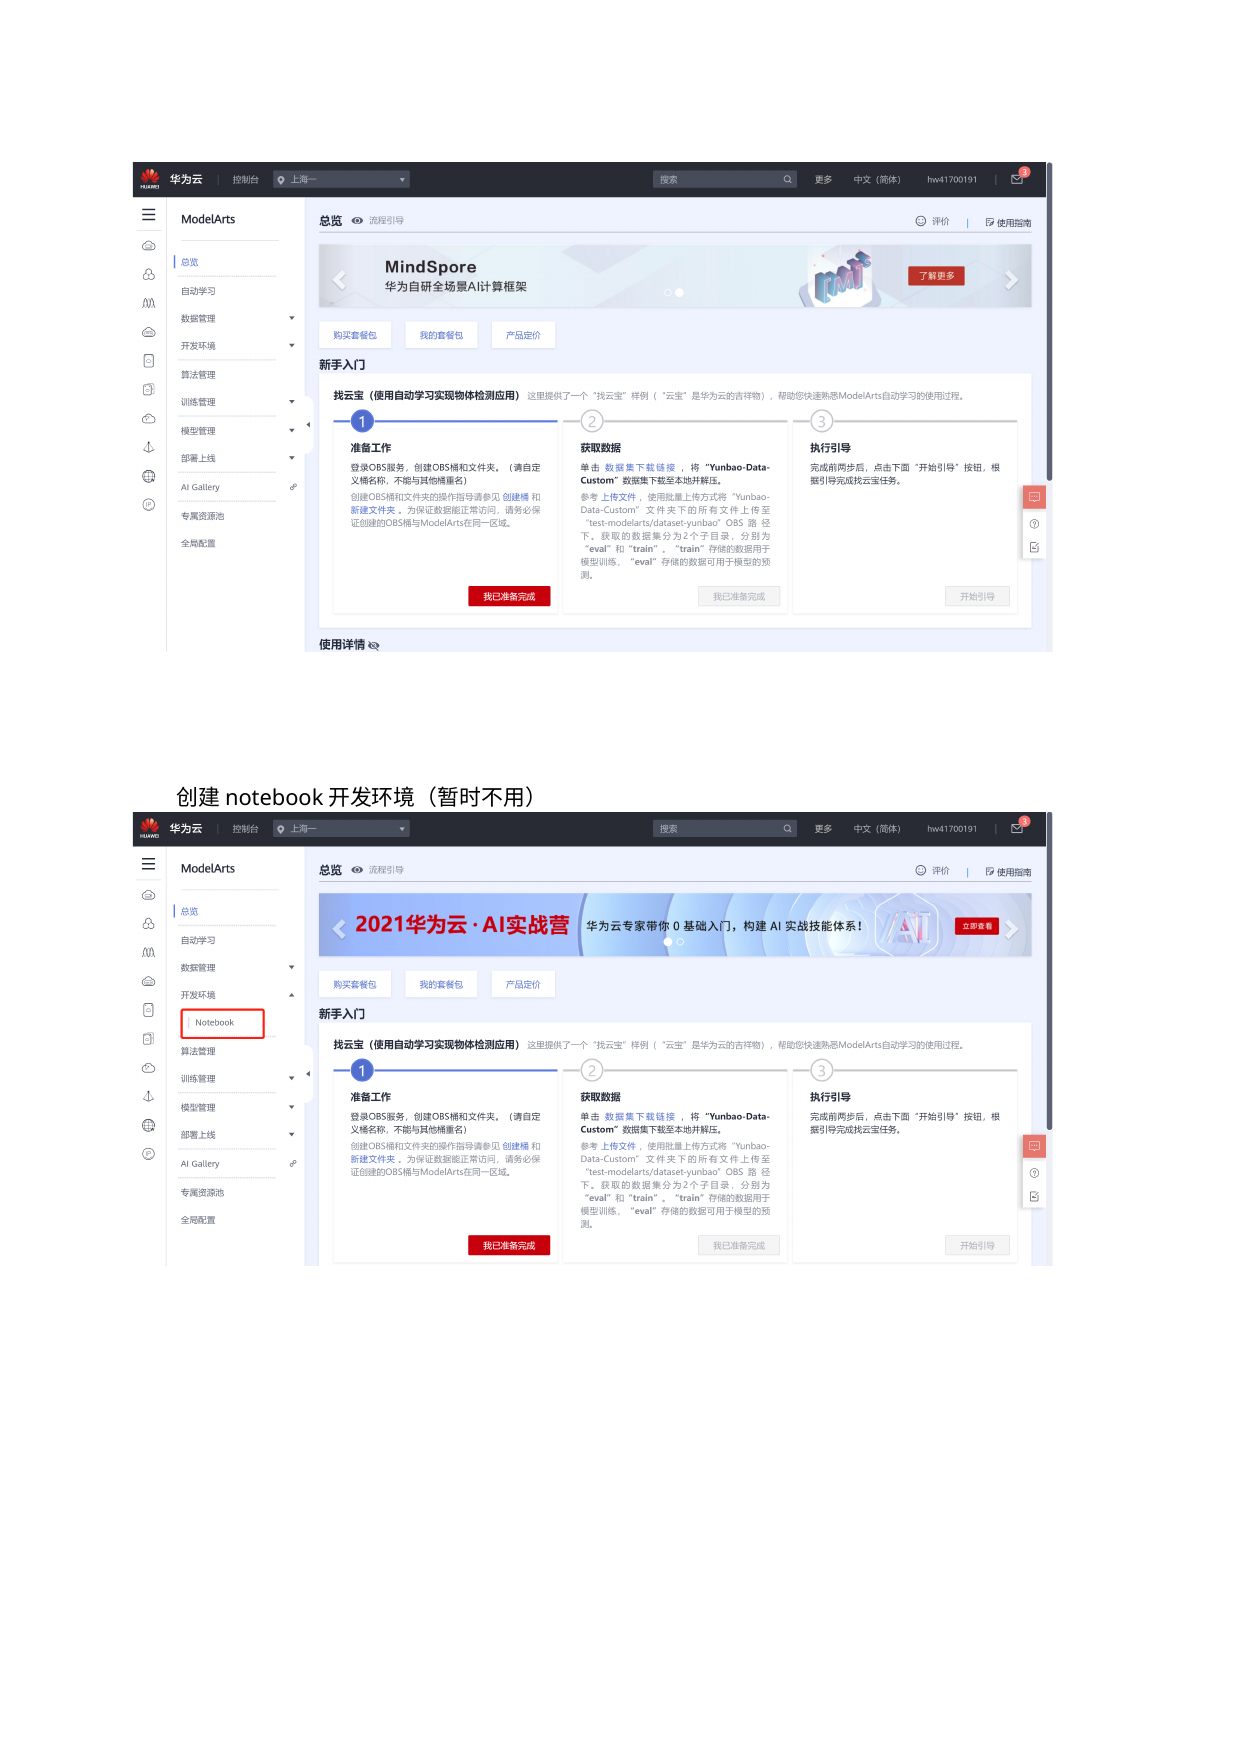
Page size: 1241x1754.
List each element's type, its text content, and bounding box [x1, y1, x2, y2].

picture [132, 812, 1053, 1266]
picture [132, 162, 1053, 652]
list 创建notebook开发环境（暂时不用） [133, 779, 1053, 812]
